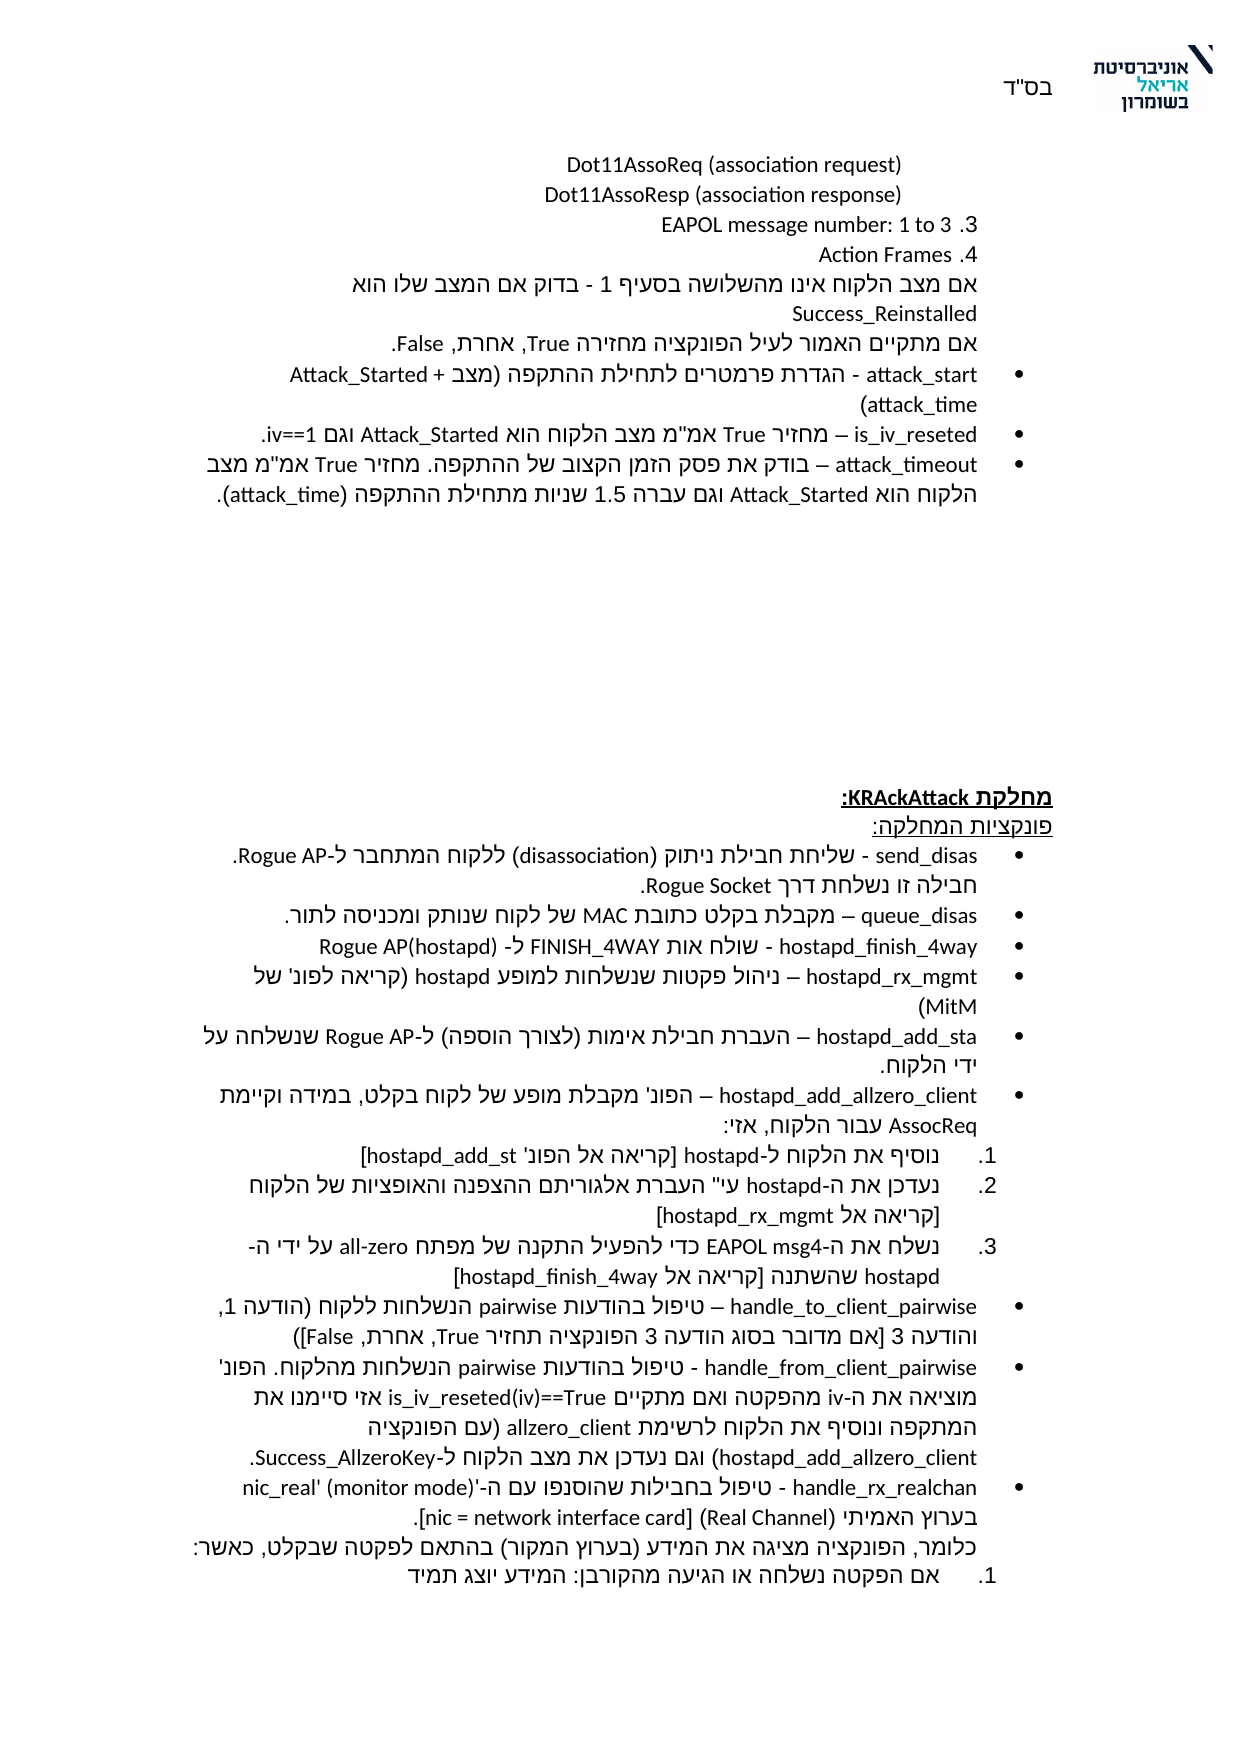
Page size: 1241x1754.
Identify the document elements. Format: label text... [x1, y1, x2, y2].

list נעדכן את ה-hostapd עי" העברת אלגוריתם ההצפנה והאופציות של הלקוח [קריאה אל hostapd_rx_mgmt] [187, 1172, 978, 1230]
list Dot11AssoResp (association response) [187, 180, 978, 208]
list handle_rx_realchan - טיפול בחבילות שהוסנפו עם ה-'nic_real' (monitor mode) בערוץ האמיתי (Real Channel) [nic = network interface card]. [187, 1473, 1015, 1531]
list attack_start - הגדרת פרמטרים לתחילת ההתקפה (מצב Attack_Started + attack_time) [187, 360, 1015, 418]
list hostapd_add_sta – העברת חבילת אימות (לצורך הוספה) ל-Rogue AP שנשלחה על ידי הלקוח. [187, 1022, 1015, 1079]
list 4. Action Frames [187, 241, 978, 269]
list נשלח את ה-EAPOL msg4 כדי להפעיל התקנה של מפתח all-zero על ידי ה-hostapd שהשתנה [קריאה אל hostapd_finish_4way] [187, 1232, 978, 1290]
list אם מתקיים האמור לעיל הפונקציה מחזירה True, אחרת, False. [187, 329, 978, 358]
list נוסיף את הלקוח ל-hostapd [קריאה אל הפונ' hostapd_add_st] [187, 1141, 978, 1169]
list 3. EAPOL message number: 1 to 3 [187, 210, 978, 238]
list hostapd_add_allzero_client – הפונ' מקבלת מופע של לקוח בקלט, במידה וקיימת AssocReq עבור הלקוח, אזי: [187, 1081, 1015, 1139]
text פונקציות המחלקה: [187, 813, 1053, 839]
list כלומר, הפונקציה מציגה את המידע (בערוץ המקור) בהתאם לפקטה שבקלט, כאשר: [187, 1533, 978, 1560]
list Dot11AssoReq (association request) [187, 150, 978, 178]
list אם הפקטה נשלחה או הגיעה מהקורבן: המידע יוצג תמיד [187, 1562, 978, 1588]
list queue_disas – מקבלת בקלט כתובת MAC של לקוח שנותק ומכניסה לתור. [187, 902, 1015, 929]
picture [1093, 45, 1213, 112]
list אם מצב הלקוח אינו מהשלושה בסעיף 1 - בדוק אם המצב שלו הוא Success_Reinstalled [187, 271, 978, 327]
text מחלקת KRAckAttack: [187, 783, 1053, 811]
list handle_from_client_pairwise - טיפול בהודעות pairwise הנשלחות מהלקוח. הפונ' מוציאה את ה-iv מהפקטה ואם מתקיים is_iv_reseted(iv)==True אזי סיימנו את המתקפה ונוסיף את הלקוח לרשימת allzero_client (עם הפונקציה hostapd_add_allzero_client) וגם נעדכן את מצב הלקוח ל-Success_AllzeroKey. [187, 1353, 1015, 1471]
list attack_timeout – בודק את פסק הזמן הקצוב של ההתקפה. מחזיר True אמ"מ מצב הלקוח הוא Attack_Started וגם עברה 1.5 שניות מתחילת ההתקפה (attack_time). [187, 450, 1015, 508]
list send_disas - שליחת חבילת ניתוק (disassociation) ללקוח המתחבר ל-Rogue AP. חבילה זו נשלחת דרך Rogue Socket. [187, 841, 1015, 899]
list hostapd_finish_4way - שולח אות FINISH_4WAY ל- Rogue AP(hostapd) [187, 932, 1015, 960]
list is_iv_reseted – מחזיר True אמ"מ מצב הלקוח הוא Attack_Started וגם iv==1. [187, 420, 1015, 448]
list hostapd_rx_mgmt – ניהול פקטות שנשלחות למופע hostapd (קריאה לפונ' של MitM) [187, 962, 1015, 1020]
list handle_to_client_pairwise – טיפול בהודעות pairwise הנשלחות ללקוח (הודעה 1, והודעה 3 [אם מדובר בסוג הודעה 3 הפונקציה תחזיר True, אחרת, False]) [187, 1292, 1015, 1350]
